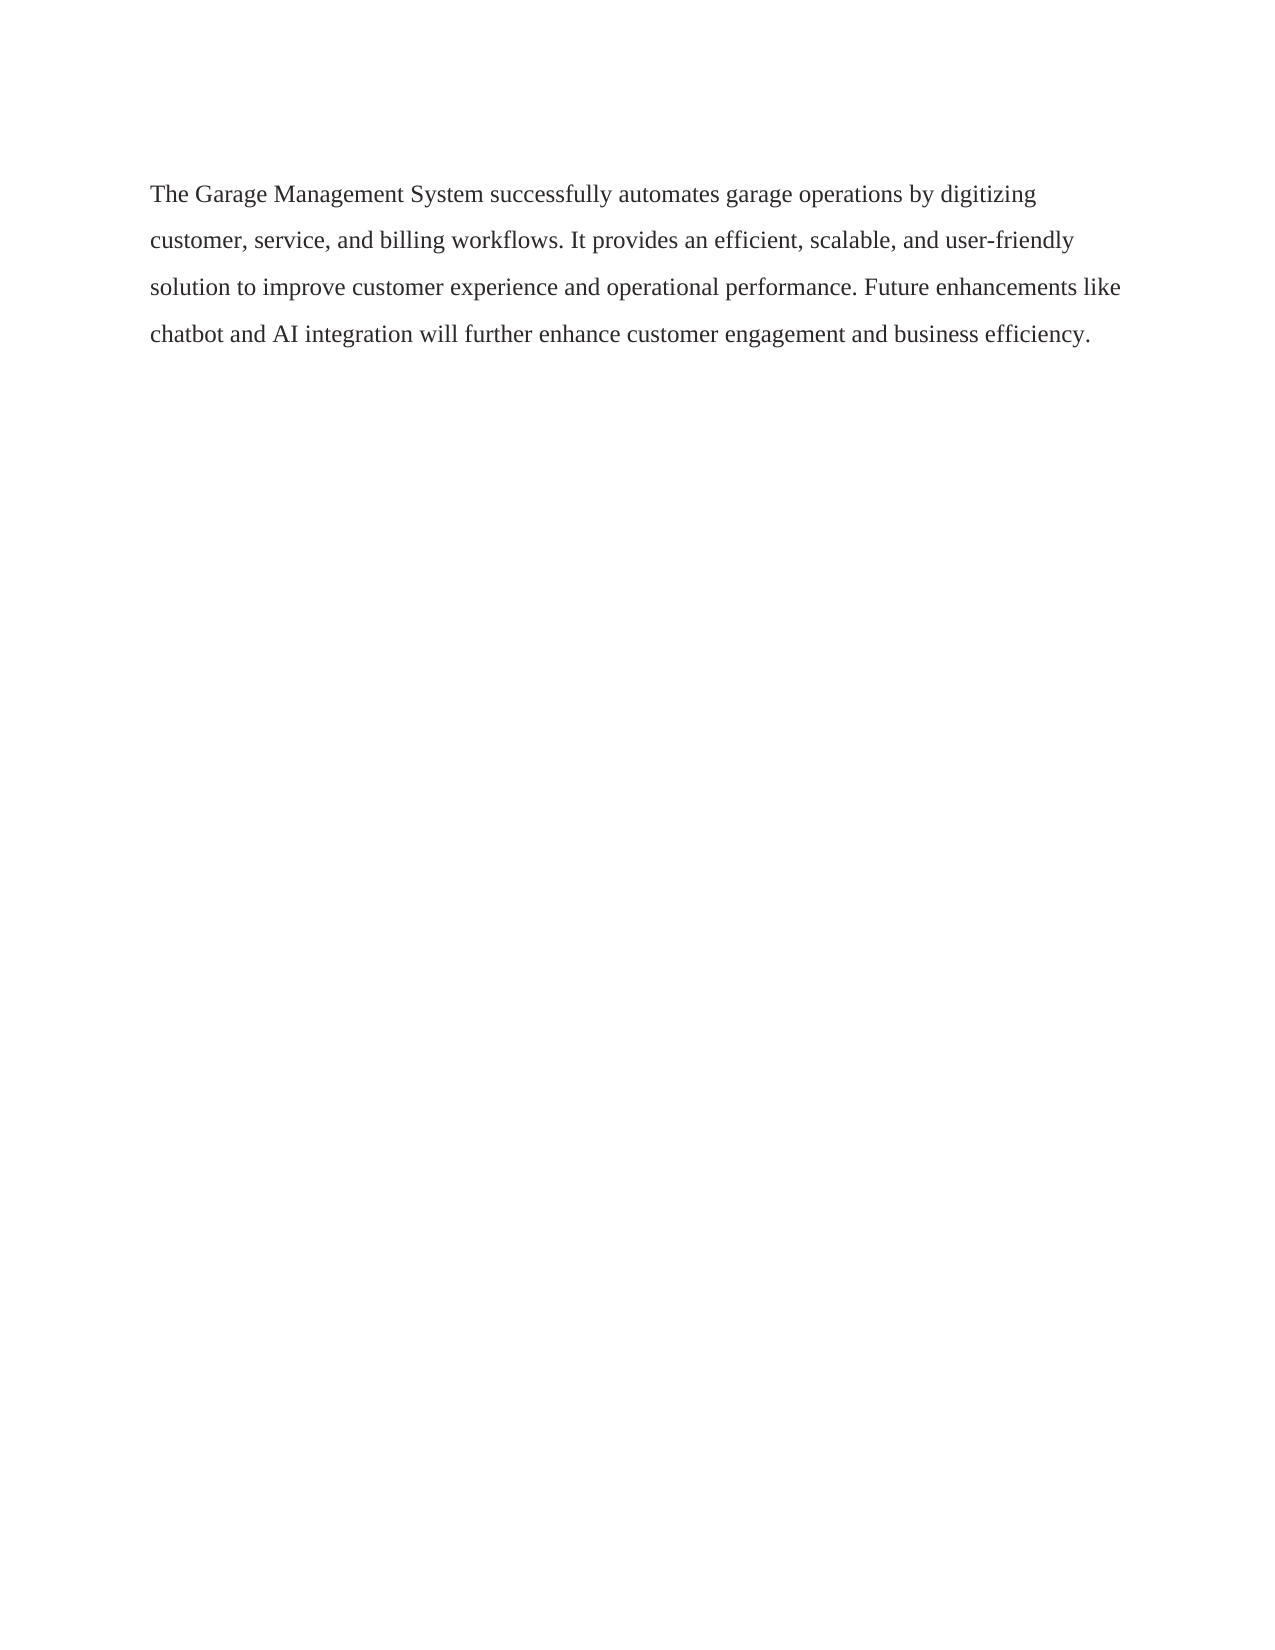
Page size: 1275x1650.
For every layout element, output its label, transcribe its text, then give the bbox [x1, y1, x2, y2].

subtitle The Garage Management System successfully automates garage operations by digitizing customer, service, and billing workflows. It provides an efficient, scalable, and user-friendly solution to improve customer experience and operational performance. Future enhancements like chatbot and AI integration will further enhance customer engagement and business efficiency. [150, 161, 1125, 348]
